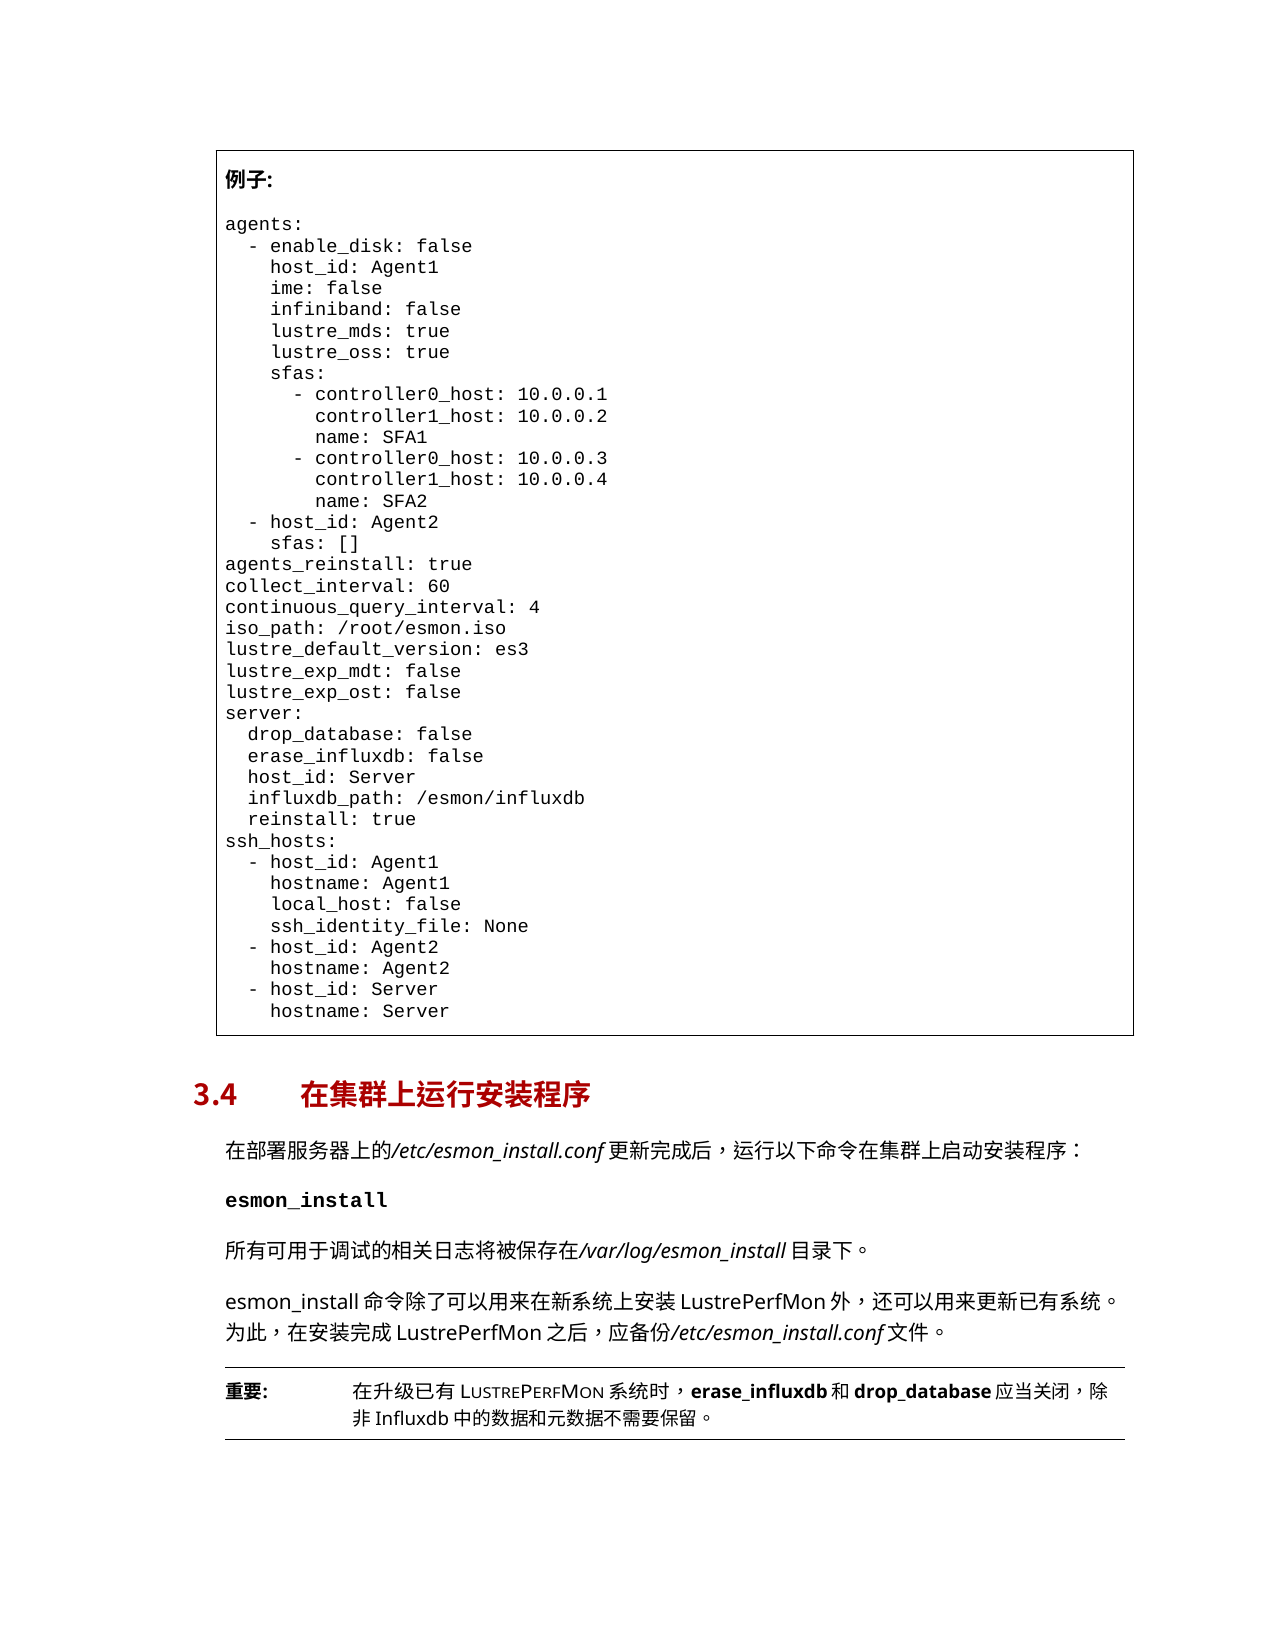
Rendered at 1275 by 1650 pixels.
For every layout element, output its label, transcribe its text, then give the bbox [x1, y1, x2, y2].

text drop_database: false [217, 712, 1133, 733]
text host_id: Server [217, 754, 1133, 775]
text 在部署服务器上的/etc/esmon_install.conf更新完成后，运行以下命令在集群上启动安装程序： [225, 1135, 1125, 1165]
text hostname: Agent1 [217, 860, 1133, 882]
text controller1_host: 10.0.0.2 [217, 393, 1133, 414]
text influxdb_path: /esmon/influxdb [217, 775, 1133, 797]
text iso_path: /root/esmon.iso [217, 605, 1133, 627]
text infiniband: false [217, 287, 1133, 308]
text server: [217, 690, 1133, 712]
text collect_interval: 60 [217, 563, 1133, 584]
text lustre_mds: true [217, 308, 1133, 329]
text lustre_oss: true [217, 329, 1133, 350]
text - host_id: Agent1 [217, 839, 1133, 860]
text lustre_exp_mdt: false [217, 648, 1133, 669]
text name: SFA2 [217, 478, 1133, 499]
text lustre_exp_ost: false [217, 669, 1133, 690]
text hostname: Server [217, 988, 1133, 1035]
text agents_reinstall: true [217, 542, 1133, 563]
text - enable_disk: false [217, 223, 1133, 244]
text - host_id: Agent2 [217, 924, 1133, 945]
text - host_id: Server [217, 967, 1133, 988]
text host_id: Agent1 [217, 244, 1133, 265]
text ssh_identity_file: None [217, 903, 1133, 924]
text 重要: 在升级已有LustrePerfMon系统时，erase_influxdb和drop_database应当关闭，除非Influxdb 中的数据和元数据不需要保留。 [225, 1368, 1125, 1439]
text sfas: [217, 350, 1133, 372]
text ssh_hosts: [217, 818, 1133, 839]
text - host_id: Agent2 [217, 499, 1133, 520]
text - controller0_host: 10.0.0.3 [217, 435, 1133, 457]
text 所有可用于调试的相关日志将被保存在/var/log/esmon_install目录下。 [225, 1234, 1125, 1265]
text local_host: false [217, 882, 1133, 903]
text reinstall: true [217, 797, 1133, 818]
text erase_influxdb: false [217, 733, 1133, 754]
text controller1_host: 10.0.0.4 [217, 457, 1133, 478]
text sfas: [] [217, 520, 1133, 542]
text esmon_install [225, 1190, 1125, 1214]
text hostname: Agent2 [217, 945, 1133, 967]
text - controller0_host: 10.0.0.1 [217, 372, 1133, 393]
text lustre_default_version: es3 [217, 627, 1133, 648]
text ime: false [217, 265, 1133, 287]
text continuous_query_interval: 4 [217, 584, 1133, 605]
subtitle 在集群上运行安装程序 [194, 1072, 1125, 1114]
text 例子: [217, 151, 1133, 194]
text esmon_install命令除了可以用来在新系统上安装LustrePerfMon外，还可以用来更新已有系统。为此，在安装完成LustrePerfMon之后，应备份/etc/esmon_install.conf文件。 [225, 1286, 1125, 1346]
text name: SFA1 [217, 414, 1133, 435]
text agents: [217, 202, 1133, 223]
